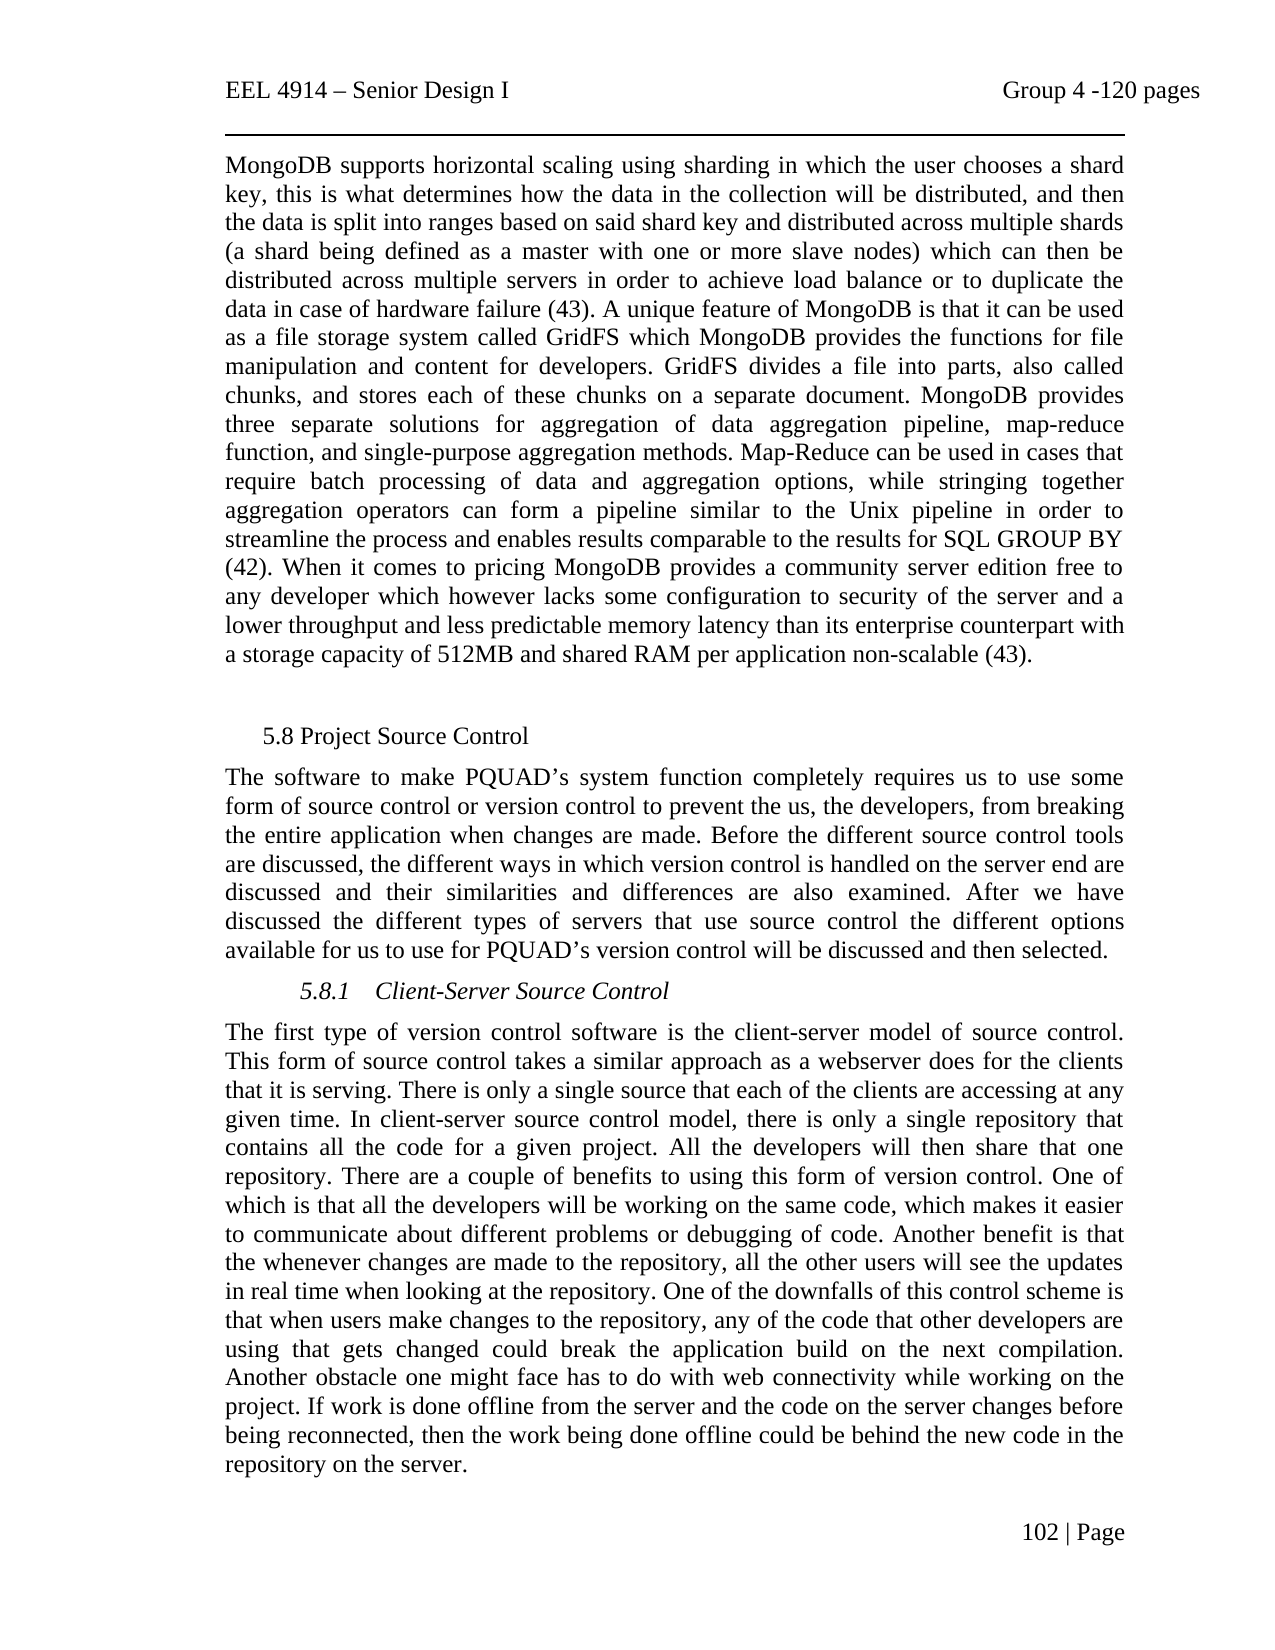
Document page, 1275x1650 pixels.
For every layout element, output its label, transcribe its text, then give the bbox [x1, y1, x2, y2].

text The first type of version control software is the client-server model of source control. This form of source control takes a similar approach as a webserver does for the clients that it is serving. There is only a single source that each of the clients are accessing at any given time. In client-server source control model, there is only a single repository that contains all the code for a given project. All the developers will then share that one repository. There are a couple of benefits to using this form of version control. One of which is that all the developers will be working on the same code, which makes it easier to communicate about different problems or debugging of code. Another benefit is that the whenever changes are made to the repository, all the other users will see the updates in real time when looking at the repository. One of the downfalls of this control scheme is that when users make changes to the repository, any of the code that other developers are using that gets changed could break the application build on the next compilation. Another obstacle one might face has to do with web connectivity while working on the project. If work is done offline from the server and the code on the server changes before being reconnected, then the work being done offline could be behind the new code in the repository on the server. [225, 1017, 1125, 1477]
text The software to make PQUAD’s system function completely requires us to use some form of source control or version control to prevent the us, the developers, from breaking the entire application when changes are made. Before the different source control tools are discussed, the different ways in which version control is handled on the server end are discussed and their similarities and differences are also examined. After we have discussed the different types of servers that use source control the different options available for us to use for PQUAD’s version control will be discussed and then selected. [225, 762, 1125, 964]
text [225, 150, 1125, 667]
subtitle Project Source Control [262, 721, 1125, 750]
subtitle Client-Server Source Control [300, 976, 1125, 1005]
